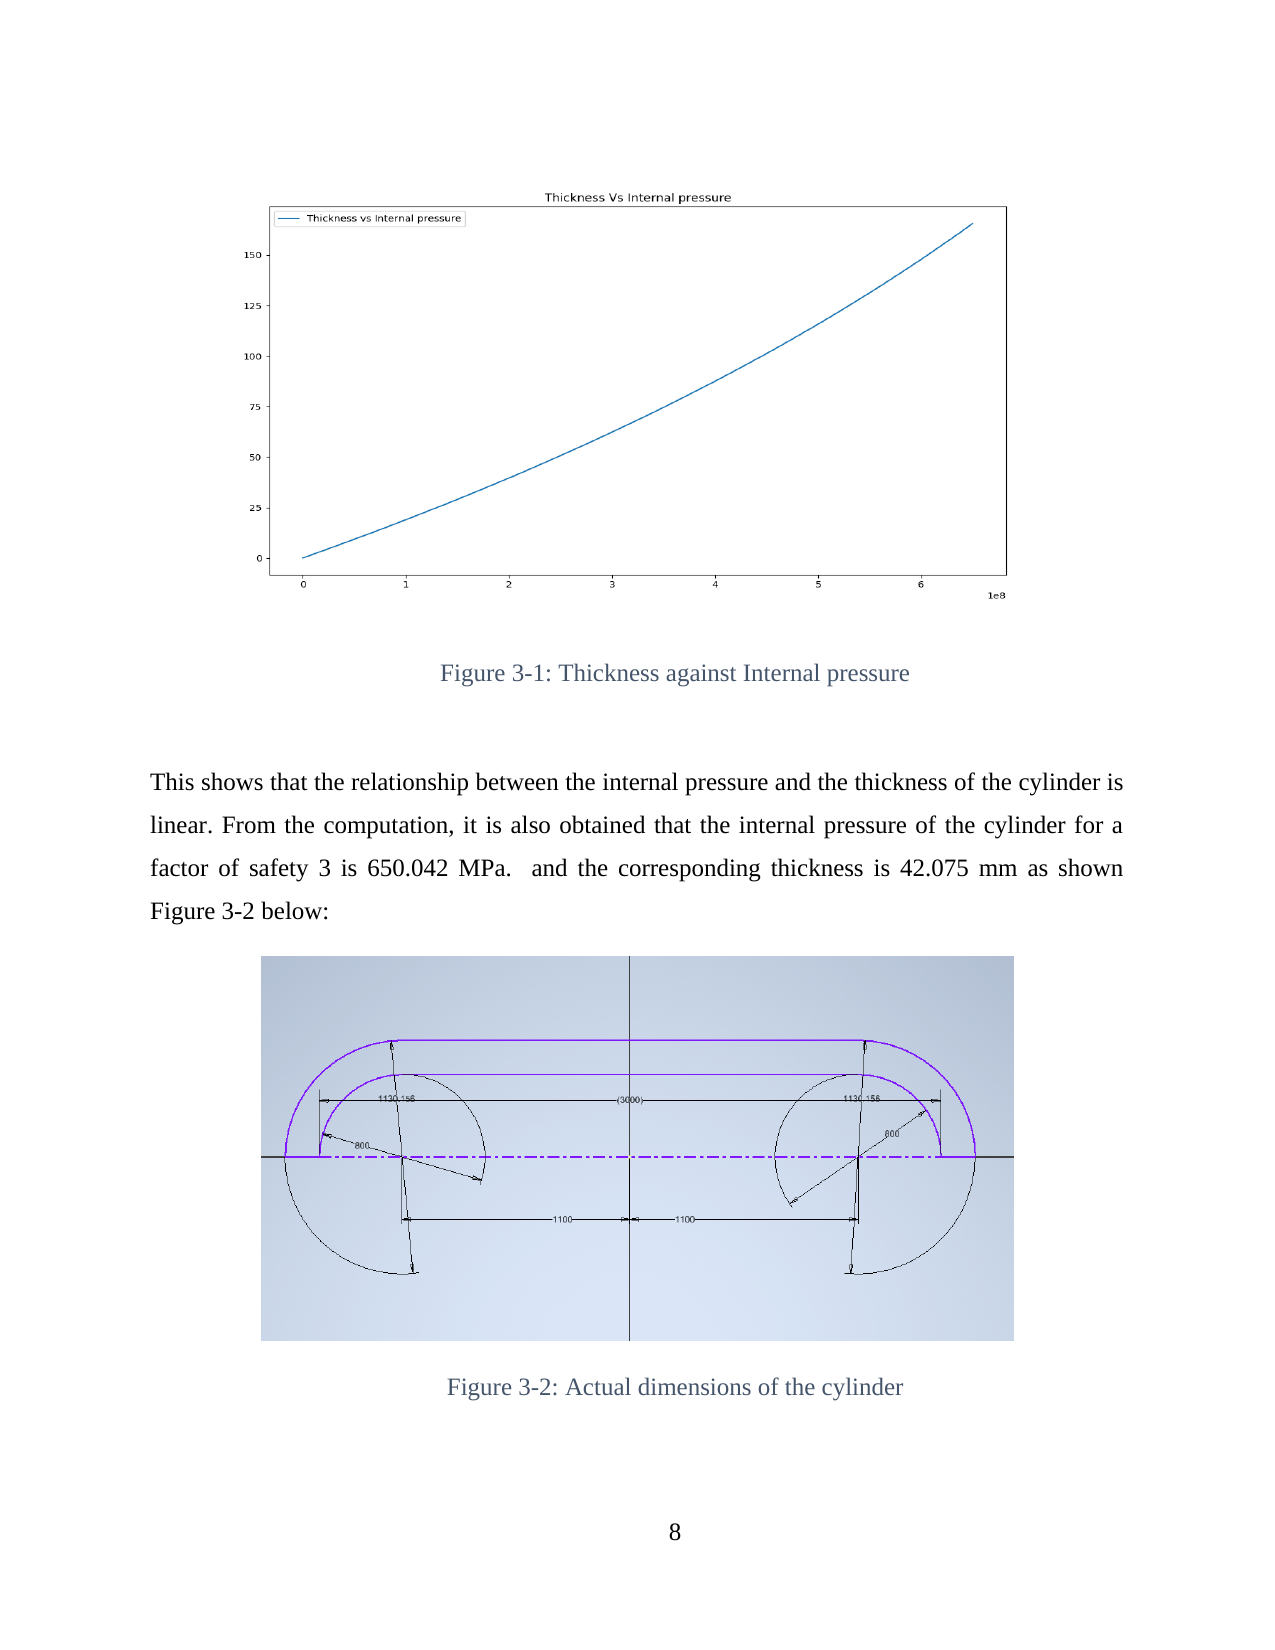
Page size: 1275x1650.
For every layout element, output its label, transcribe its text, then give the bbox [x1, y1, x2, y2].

text This shows that the relationship between the internal pressure and the thickness of the cylinder is linear. From the computation, it is also obtained that the internal pressure of the cylinder for a factor of safety 3 is 650.042 MPa. and the corresponding thickness is 42.075 mm as shown Figure 3-2 below: [150, 767, 1125, 925]
picture [261, 956, 1014, 1341]
text Figure 3-1: Thickness against Internal pressure [150, 658, 1125, 686]
picture [150, 150, 1100, 627]
text Figure 3-2: Actual dimensions of the cylinder [150, 1372, 1125, 1400]
